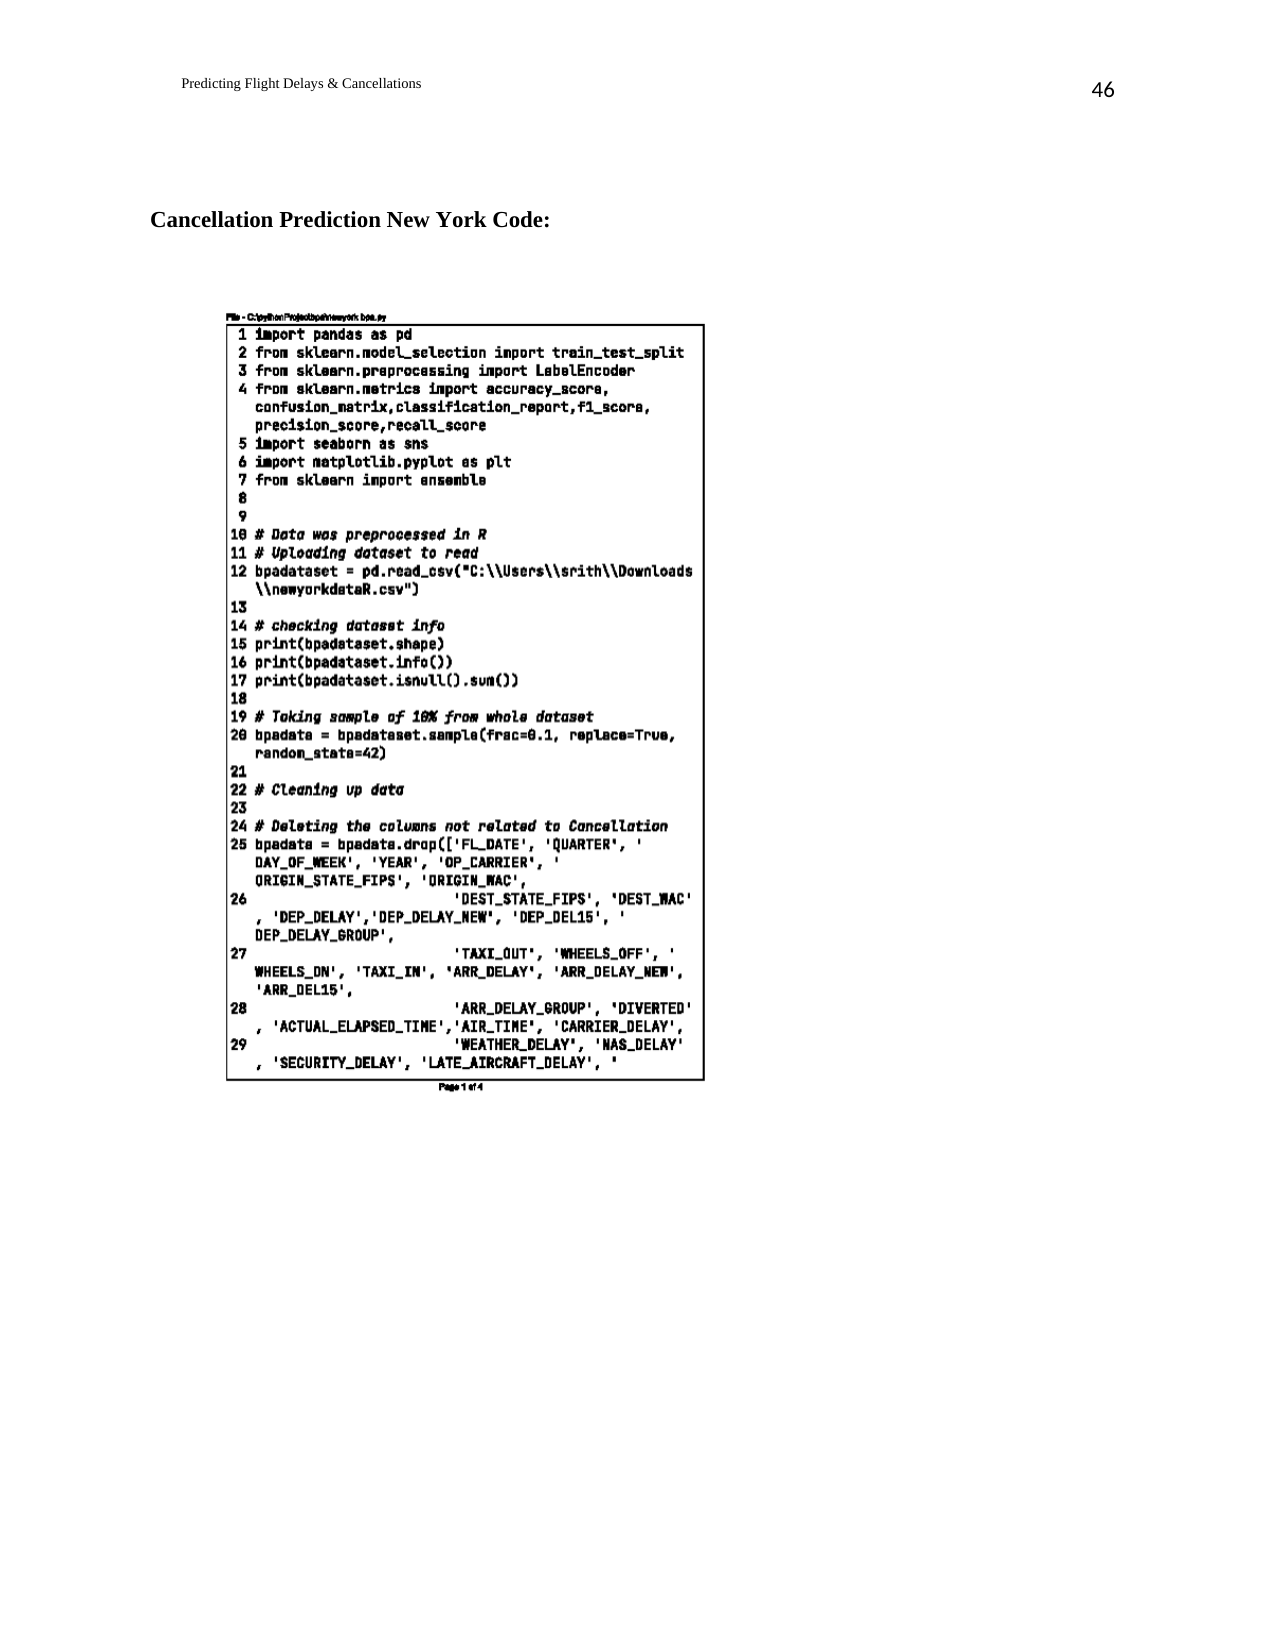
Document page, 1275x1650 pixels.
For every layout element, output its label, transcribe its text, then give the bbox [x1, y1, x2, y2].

text Cancellation Prediction New York Code: [150, 206, 1125, 232]
